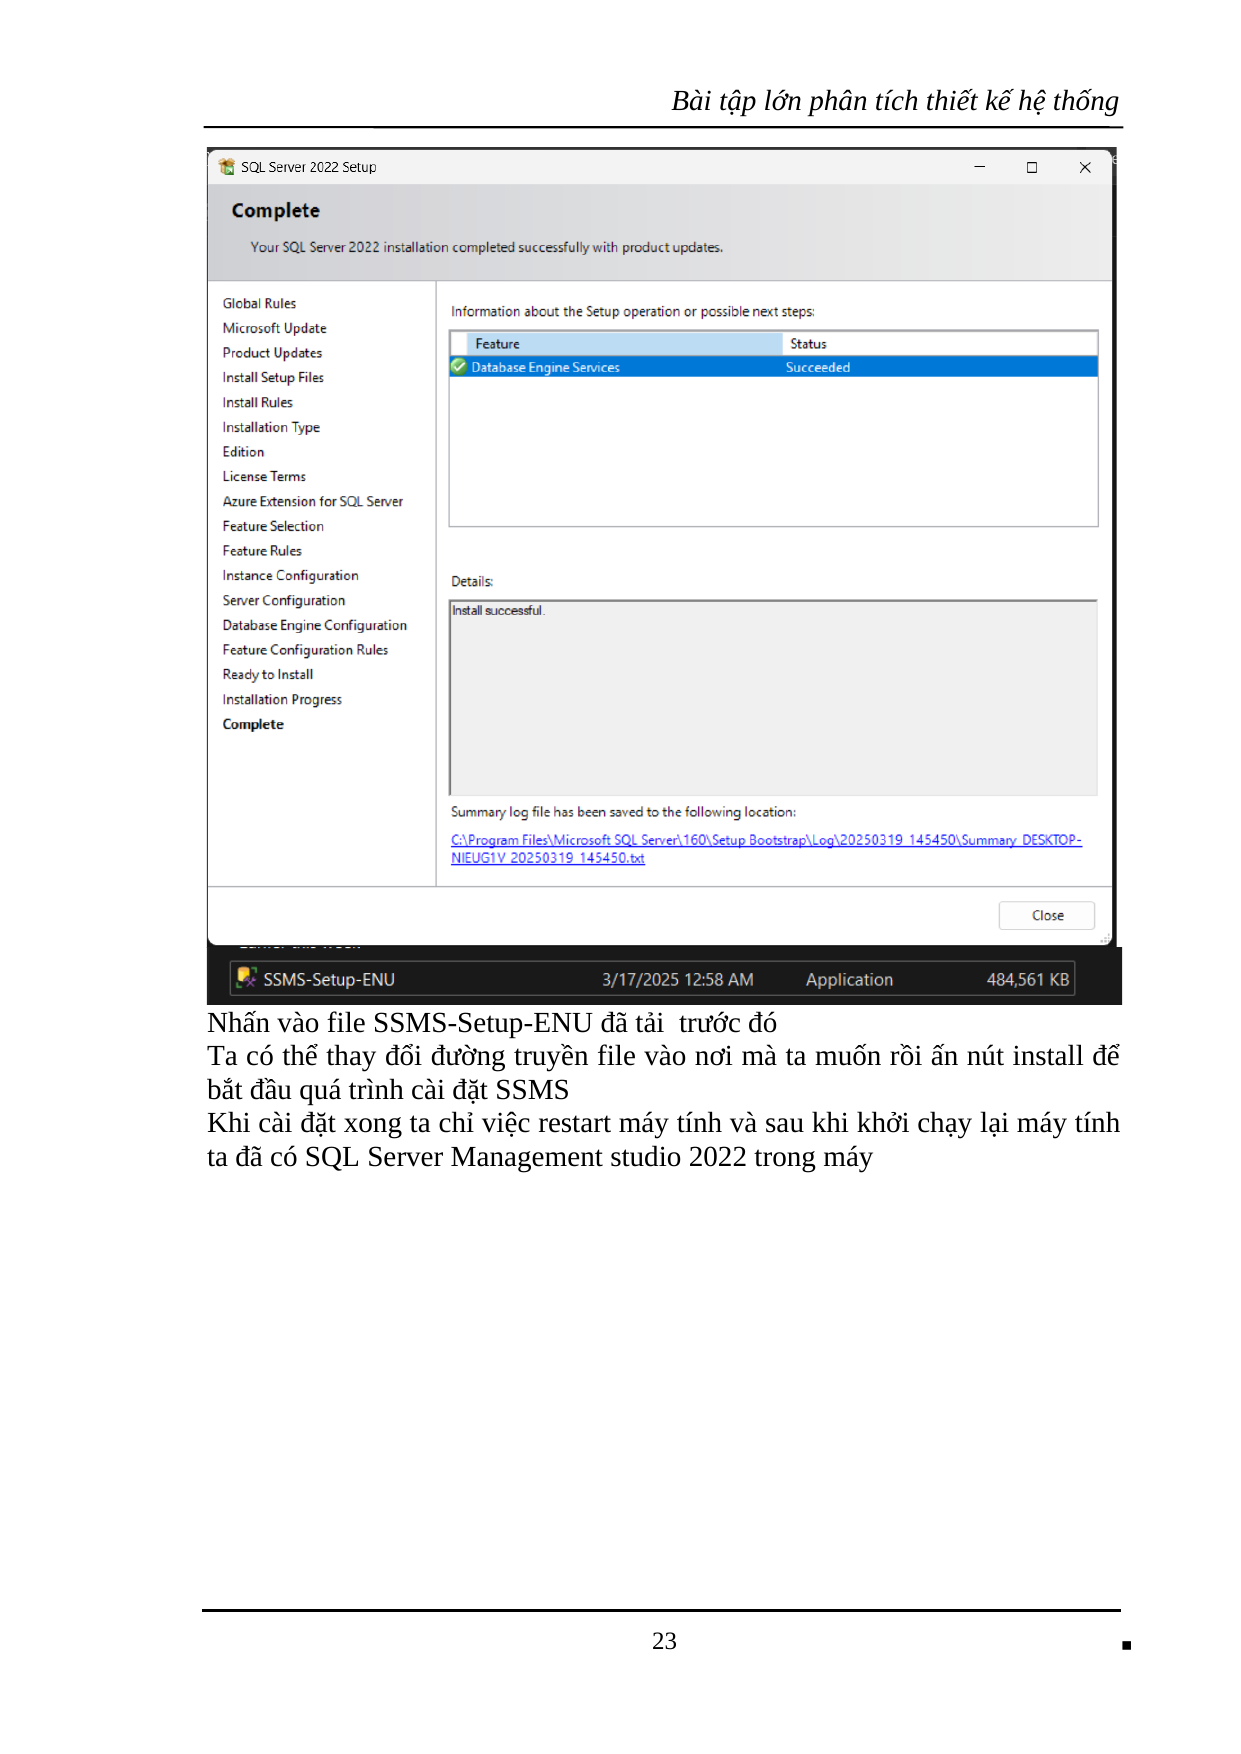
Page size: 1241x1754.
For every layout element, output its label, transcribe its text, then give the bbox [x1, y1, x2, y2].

text Ta có thể thay đổi đường truyền file vào nơi mà ta muốn rồi ấn nút install để bắt đầu quá trình cài đặt SSMS [207, 1038, 1122, 1105]
text Nhấn vào file SSMS-Setup-ENU đã tải trước đó [207, 1005, 1122, 1038]
picture [206, 147, 1123, 1005]
text Khi cài đặt xong ta chỉ việc restart máy tính và sau khi khởi chạy lại máy tính ta đã có SQL Server Management studio 2022 trong máy [207, 1105, 1122, 1172]
